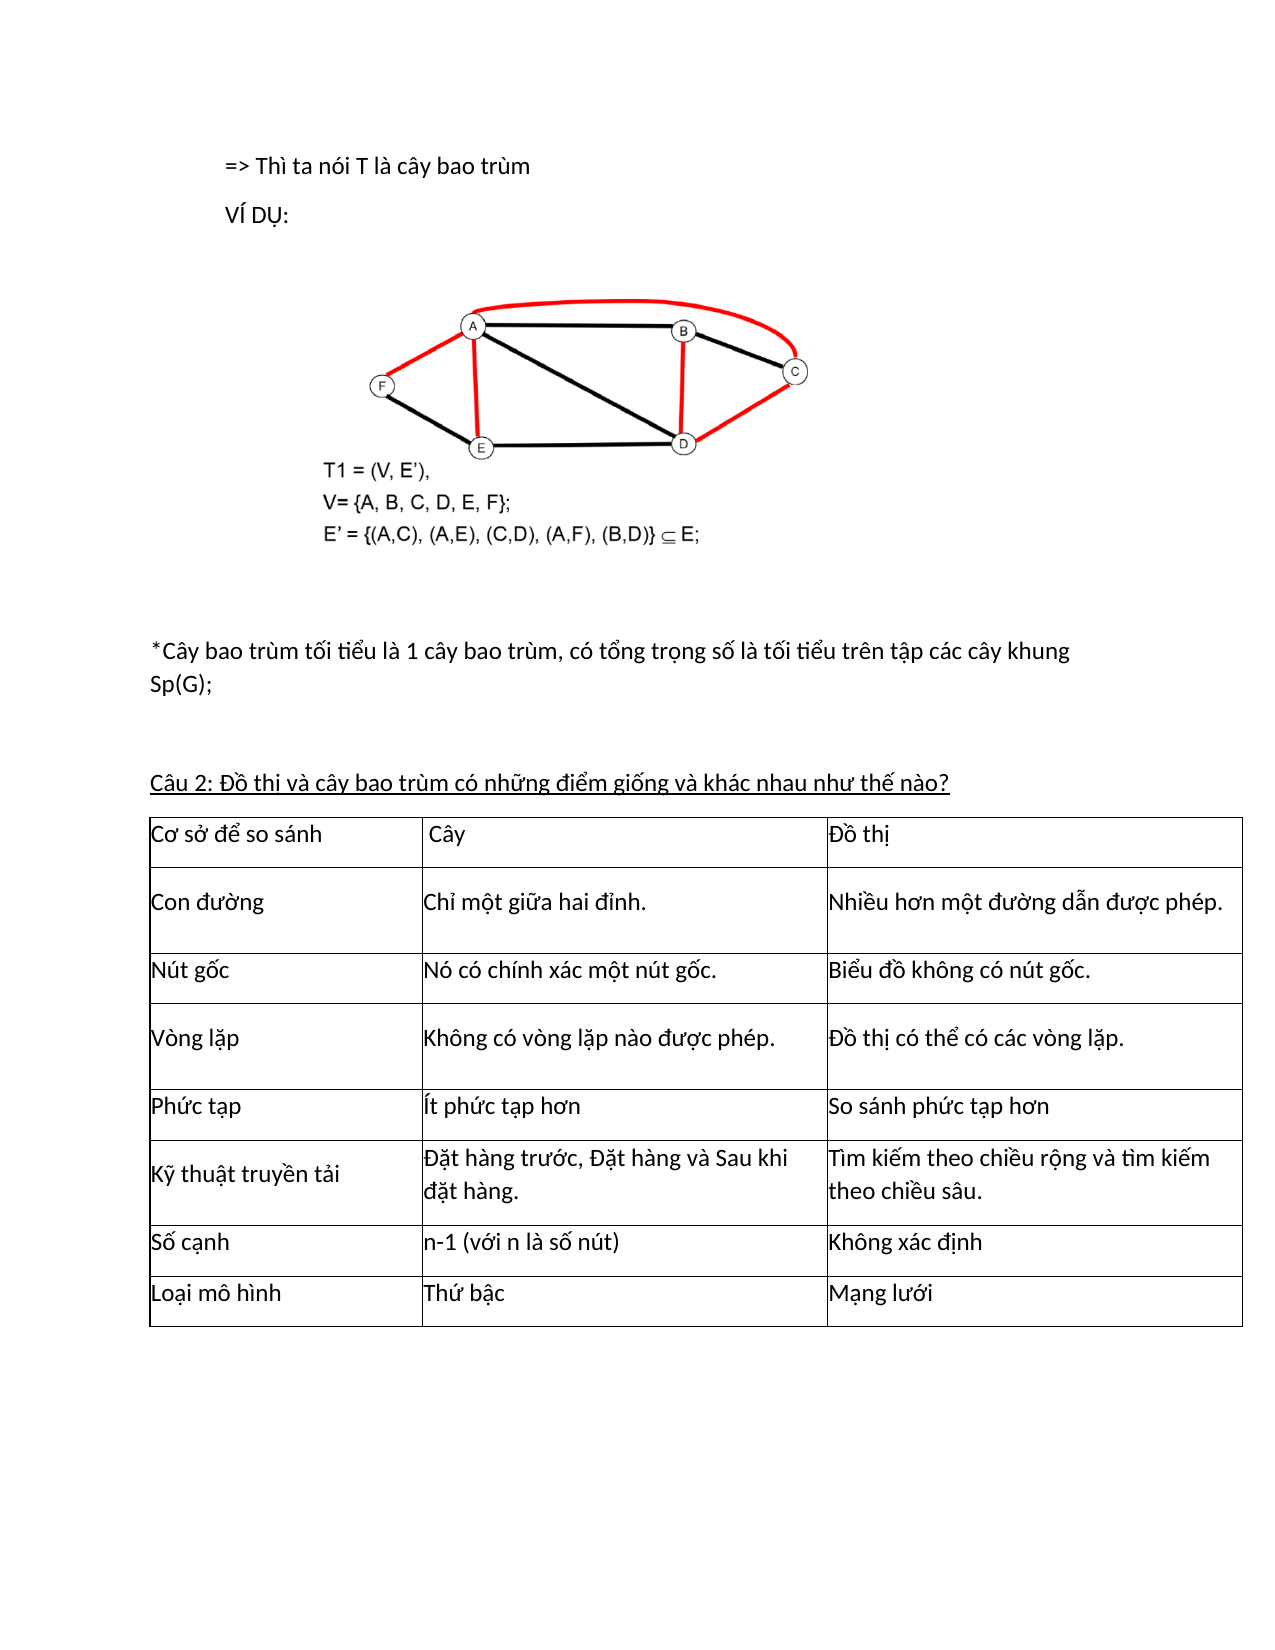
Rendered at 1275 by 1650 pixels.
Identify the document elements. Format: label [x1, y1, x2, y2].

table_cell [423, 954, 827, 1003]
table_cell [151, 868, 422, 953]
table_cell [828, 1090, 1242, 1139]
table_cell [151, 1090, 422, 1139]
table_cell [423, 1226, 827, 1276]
picture [300, 274, 835, 564]
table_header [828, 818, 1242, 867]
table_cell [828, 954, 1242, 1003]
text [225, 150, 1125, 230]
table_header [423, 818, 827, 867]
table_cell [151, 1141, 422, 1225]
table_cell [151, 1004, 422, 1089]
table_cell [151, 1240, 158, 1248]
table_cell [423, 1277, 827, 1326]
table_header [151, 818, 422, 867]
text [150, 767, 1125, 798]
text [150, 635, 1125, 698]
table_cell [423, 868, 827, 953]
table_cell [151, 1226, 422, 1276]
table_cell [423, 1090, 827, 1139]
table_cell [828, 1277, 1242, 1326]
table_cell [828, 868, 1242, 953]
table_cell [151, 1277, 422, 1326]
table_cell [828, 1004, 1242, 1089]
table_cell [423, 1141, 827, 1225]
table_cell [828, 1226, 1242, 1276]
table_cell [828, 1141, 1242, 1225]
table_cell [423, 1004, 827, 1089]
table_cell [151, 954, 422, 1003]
